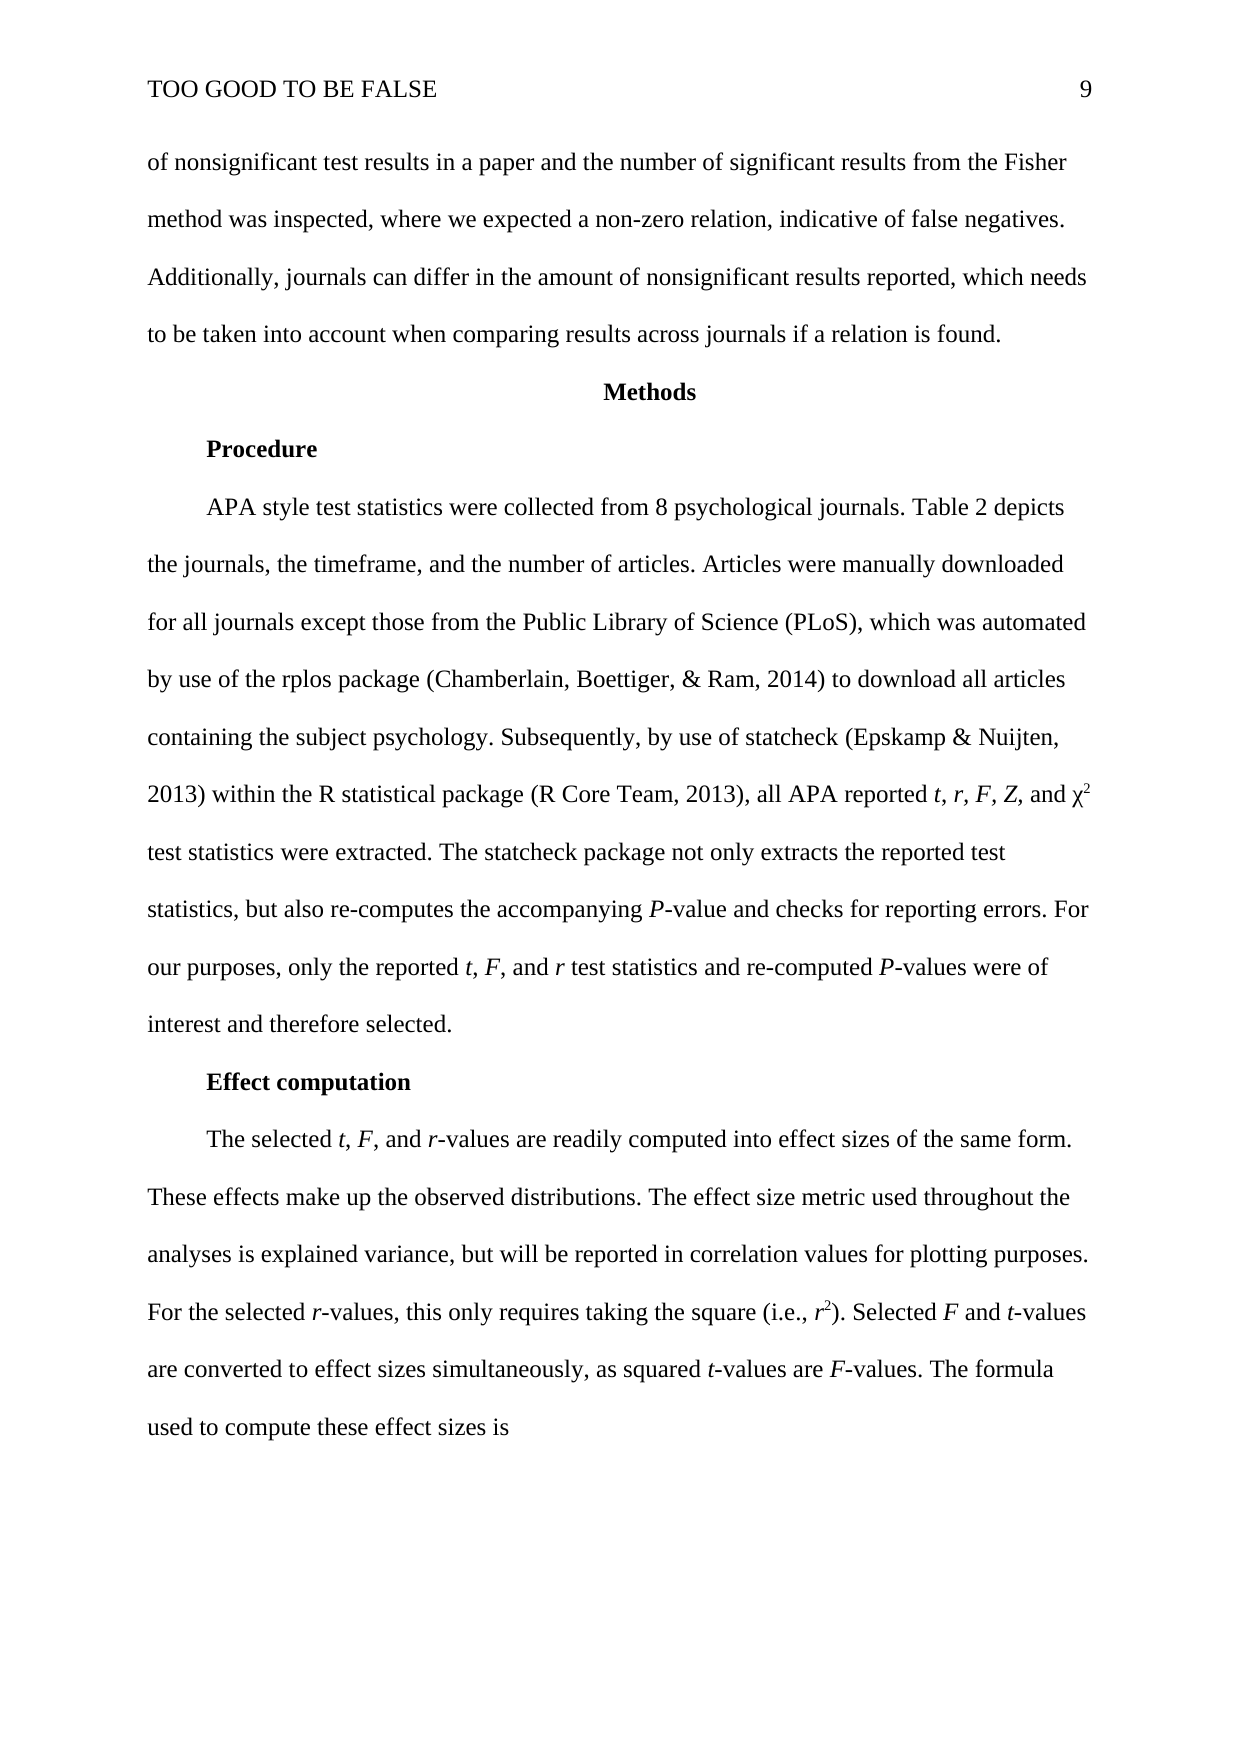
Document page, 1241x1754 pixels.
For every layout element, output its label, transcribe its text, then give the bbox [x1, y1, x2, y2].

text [147, 147, 1093, 348]
text Effect computation [147, 1067, 1093, 1096]
text Methods [147, 377, 1093, 406]
text The selected t, F, and r-values are readily computed into effect sizes of the same form. These effects make up the observed distributions. The effect size metric used throughout the analyses is explained variance, but will be reported in correlation values for plotting purposes. For the selected r-values, this only requires taking the square (i.e., r2). Selected F and t-values are converted to effect sizes simultaneously, as squared t-values are F-values. The formula used to compute these effect sizes is [147, 1124, 1093, 1441]
text Procedure [147, 434, 1093, 463]
text APA style test statistics were collected from 8 psychological journals. Table 2 depicts the journals, the timeframe, and the number of articles. Articles were manually downloaded for all journals except those from the Public Library of Science (PLoS), which was automated by use of the rplos package (Chamberlain, Boettiger, & Ram, 2014) to download all articles containing the subject psychology. Subsequently, by use of statcheck (Epskamp & Nuijten, 2013) within the R statistical package (R Core Team, 2013), all APA reported t, r, F, Z, and χ2 test statistics were extracted. The statcheck package not only extracts the reported test statistics, but also re-computes the accompanying P-value and checks for reporting errors. For our purposes, only the reported t, F, and r test statistics and re-computed P-values were of interest and therefore selected. [147, 492, 1093, 1038]
